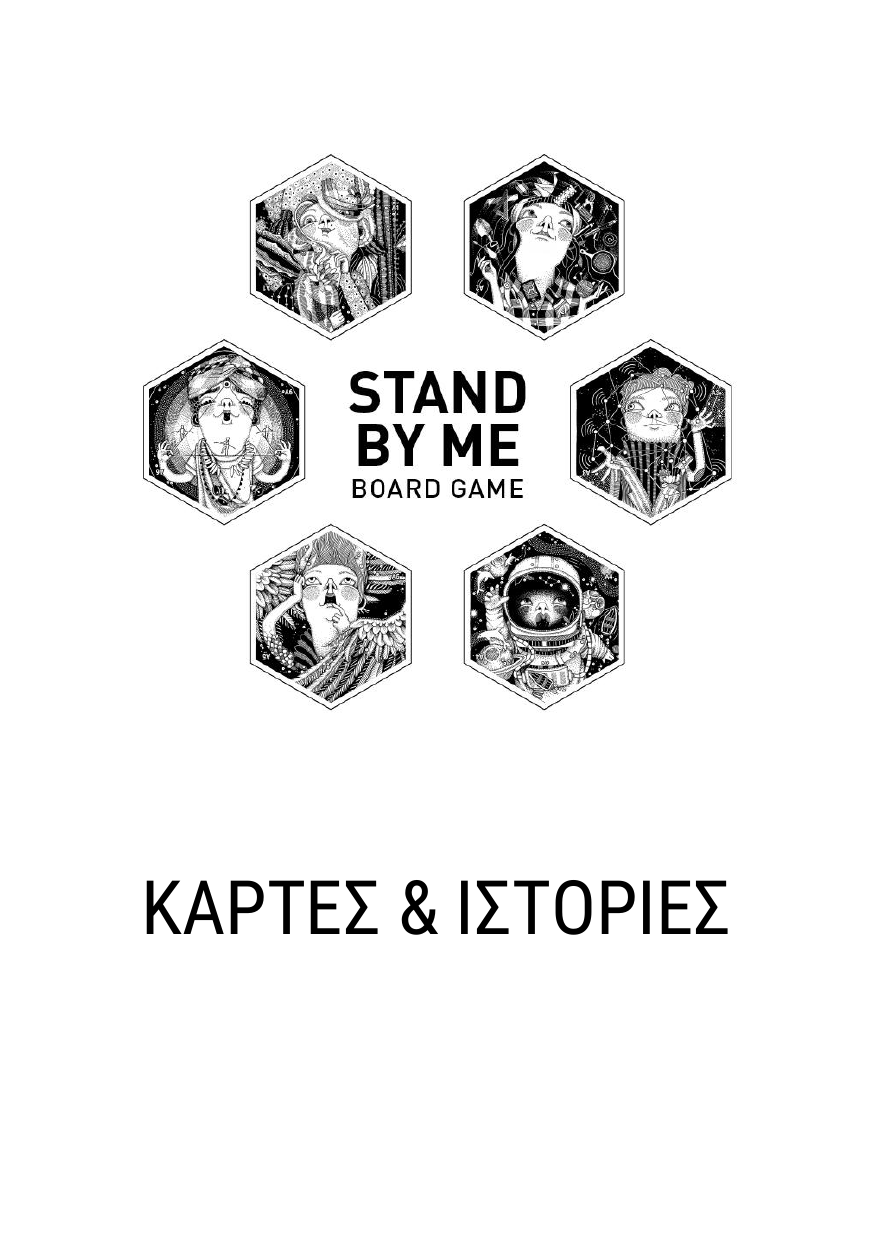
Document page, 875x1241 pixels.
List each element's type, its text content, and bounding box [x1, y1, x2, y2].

title ΚΑΡΤΕΣ & ΙΣΤΟΡΙΕΣ [59, 865, 814, 953]
picture [59, 144, 814, 729]
